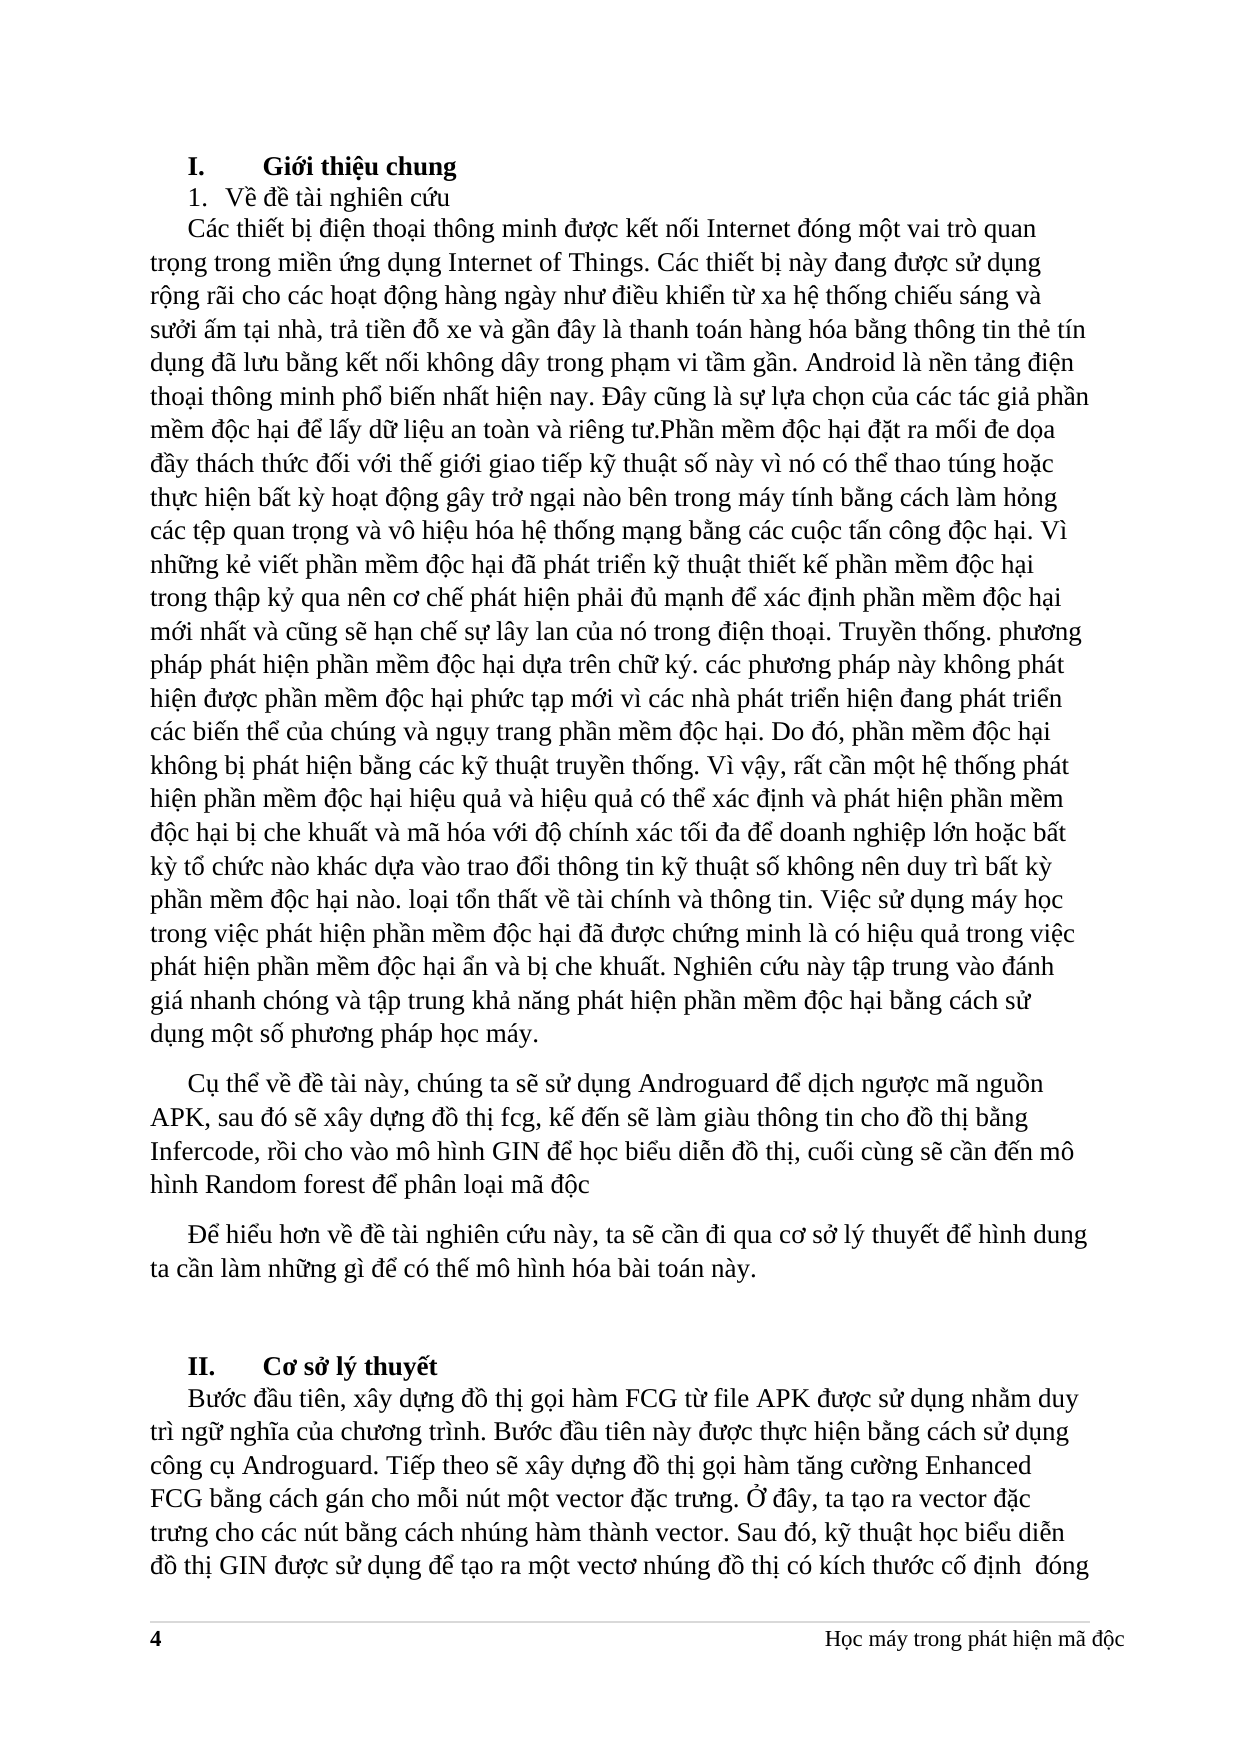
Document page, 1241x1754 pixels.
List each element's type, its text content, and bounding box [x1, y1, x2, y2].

list Về đề tài nghiên cứu [187, 181, 1090, 212]
text Các thiết bị điện thoại thông minh được kết nối Internet đóng một vai trò quan trọng trong miền ứng dụng Internet of Things. Các thiết bị này đang được sử dụng rộng rãi cho các hoạt động hàng ngày như điều khiển từ xa hệ thống chiếu sáng và sưởi ấm tại nhà, trả tiền đỗ xe và gần đây là thanh toán hàng hóa bằng thông tin thẻ tín dụng đã lưu bằng kết nối không dây trong phạm vi tầm gần. Android là nền tảng điện thoại thông minh phổ biến nhất hiện nay. Đây cũng là sự lựa chọn của các tác giả phần mềm độc hại để lấy dữ liệu an toàn và riêng tư.Phần mềm độc hại đặt ra mối đe dọa đầy thách thức đối với thế giới giao tiếp kỹ thuật số này vì nó có thể thao túng hoặc thực hiện bất kỳ hoạt động gây trở ngại nào bên trong máy tính bằng cách làm hỏng các tệp quan trọng và vô hiệu hóa hệ thống mạng bằng các cuộc tấn công độc hại. Vì những kẻ viết phần mềm độc hại đã phát triển kỹ thuật thiết kế phần mềm độc hại trong thập kỷ qua nên cơ chế phát hiện phải đủ mạnh để xác định phần mềm độc hại mới nhất và cũng sẽ hạn chế sự lây lan của nó trong điện thoại. Truyền thống. phương pháp phát hiện phần mềm độc hại dựa trên chữ ký. các phương pháp này không phát hiện được phần mềm độc hại phức tạp mới vì các nhà phát triển hiện đang phát triển các biến thể của chúng và ngụy trang phần mềm độc hại. Do đó, phần mềm độc hại không bị phát hiện bằng các kỹ thuật truyền thống. Vì vậy, rất cần một hệ thống phát hiện phần mềm độc hại hiệu quả và hiệu quả có thể xác định và phát hiện phần mềm độc hại bị che khuất và mã hóa với độ chính xác tối đa để doanh nghiệp lớn hoặc bất kỳ tổ chức nào khác dựa vào trao đổi thông tin kỹ thuật số không nên duy trì bất kỳ phần mềm độc hại nào. loại tổn thất về tài chính và thông tin. Việc sử dụng máy học trong việc phát hiện phần mềm độc hại đã được chứng minh là có hiệu quả trong việc phát hiện phần mềm độc hại ẩn và bị che khuất. Nghiên cứu này tập trung vào đánh giá nhanh chóng và tập trung khả năng phát hiện phần mềm độc hại bằng cách sử dụng một số phương pháp học máy. [150, 212, 1090, 1048]
list Cơ sở lý thuyết [187, 1351, 1090, 1382]
text Cụ thể về đề tài này, chúng ta sẽ sử dụng Androguard để dịch ngược mã nguồn APK, sau đó sẽ xây dựng đồ thị fcg, kế đến sẽ làm giàu thông tin cho đồ thị bằng Infercode, rồi cho vào mô hình GIN để học biểu diễn đồ thị, cuối cùng sẽ cần đến mô hình Random forest để phân loại mã độc [150, 1067, 1090, 1199]
text Để hiểu hơn về đề tài nghiên cứu này, ta sẽ cần đi qua cơ sở lý thuyết để hình dung ta cần làm những gì để có thế mô hình hóa bài toán này. [150, 1218, 1090, 1283]
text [150, 1382, 1090, 1581]
list Giới thiệu chung [187, 150, 1090, 181]
